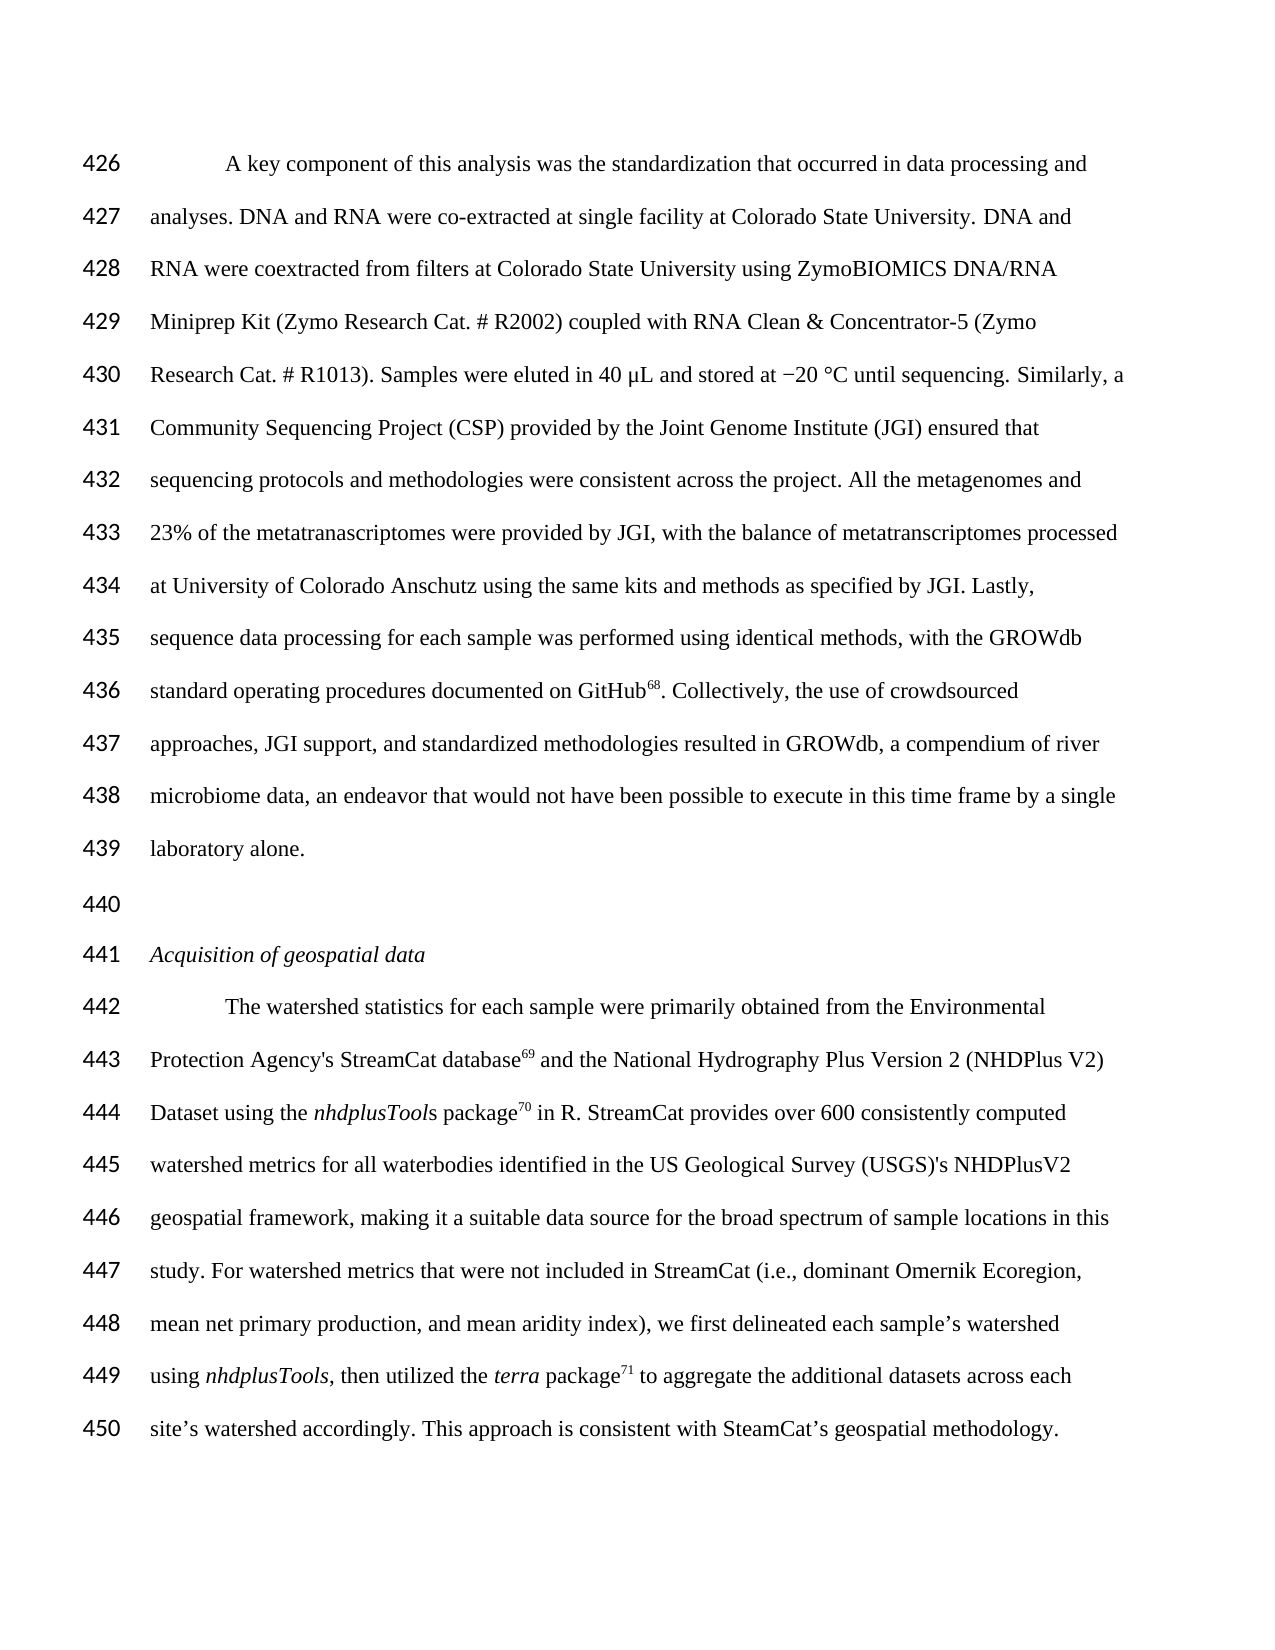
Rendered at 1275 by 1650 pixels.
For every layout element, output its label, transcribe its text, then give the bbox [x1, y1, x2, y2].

text The watershed statistics for each sample were primarily obtained from the Environmental Protection Agency's StreamCat database69 and the National Hydrography Plus Version 2 (NHDPlus V2) Dataset using the nhdplusTools package70 in R. StreamCat provides over 600 consistently computed watershed metrics for all waterbodies identified in the US Geological Survey (USGS)'s NHDPlusV2 geospatial framework, making it a suitable data source for the broad spectrum of sample locations in this study. For watershed metrics that were not included in StreamCat (i.e., dominant Omernik Ecoregion, mean net primary production, and mean aridity index), we first delineated each sample’s watershed using nhdplusTools​, then utilized the terra​ package71 to aggregate the additional datasets across each site’s watershed accordingly. This approach is consistent with SteamCat’s geospatial methodology. [150, 993, 1125, 1441]
text Acquisition of geospatial data [150, 941, 1125, 967]
text A key component of this analysis was the standardization that occurred in data processing and analyses. DNA and RNA were co-extracted at single facility at Colorado State University. DNA and RNA were coextracted from filters at Colorado State University using ZymoBIOMICS DNA/RNA Miniprep Kit (Zymo Research Cat. # R2002) coupled with RNA Clean & Concentrator-5 (Zymo Research Cat. # R1013). Samples were eluted in 40 μL and stored at −20 °C until sequencing. Similarly, a Community Sequencing Project (CSP) provided by the Joint Genome Institute (JGI) ensured that sequencing protocols and methodologies were consistent across the project. All the metagenomes and 23% of the metatranascriptomes were provided by JGI, with the balance of metatranscriptomes processed at University of Colorado Anschutz using the same kits and methods as specified by JGI. Lastly, sequence data processing for each sample was performed using identical methods, with the GROWdb standard operating procedures documented on GitHub68. Collectively, the use of crowdsourced approaches, JGI support, and standardized methodologies resulted in GROWdb, a compendium of river microbiome data, an endeavor that would not have been possible to execute in this time frame by a single laboratory alone. [150, 150, 1125, 862]
